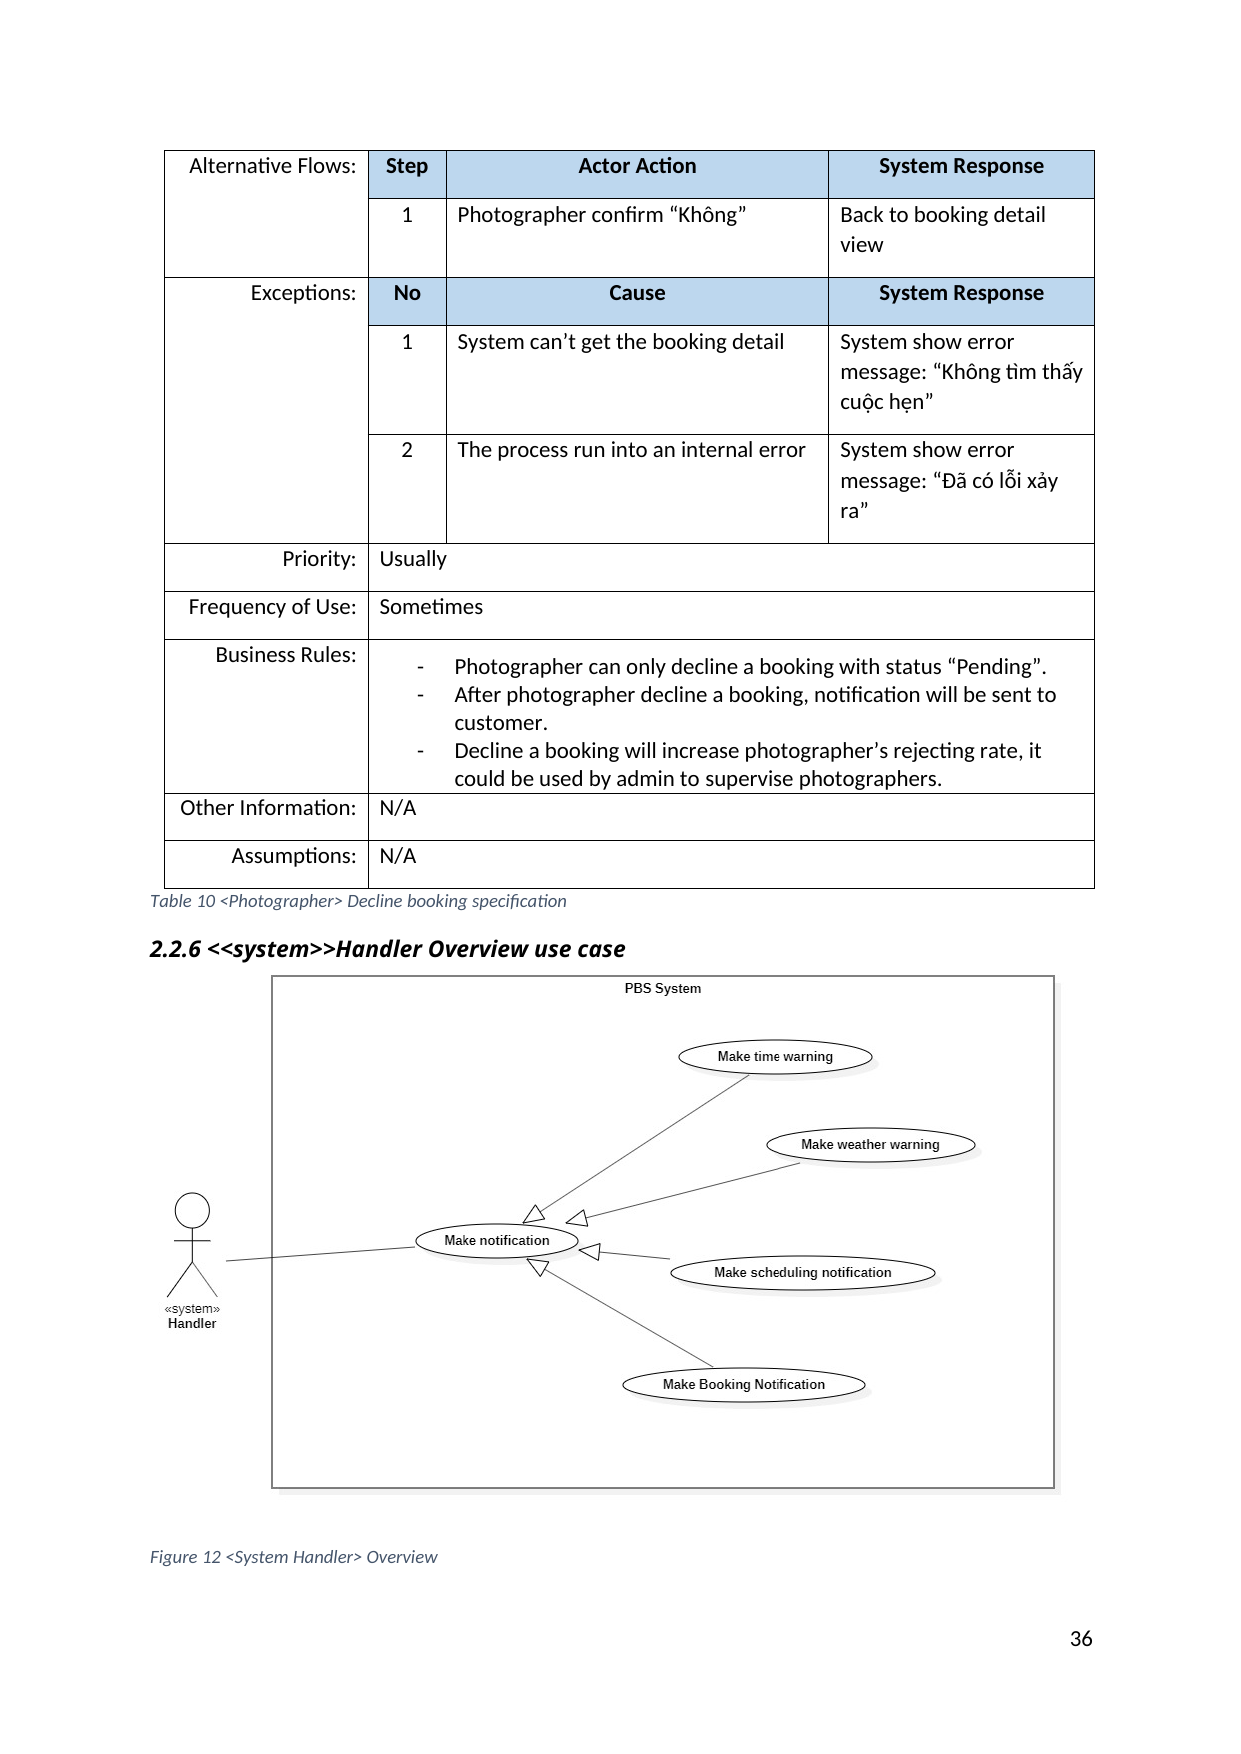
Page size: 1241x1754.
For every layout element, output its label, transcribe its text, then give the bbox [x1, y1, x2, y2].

table_cell Frequency of Use: [165, 592, 368, 639]
table_cell Cause [447, 278, 828, 325]
table_cell Other Information: [165, 794, 368, 840]
table_cell 1 [369, 199, 446, 277]
table_cell The process run into an internal error [447, 435, 828, 543]
table_cell Exceptions: [165, 278, 368, 543]
table_cell N/A [369, 794, 1094, 840]
table_cell System show error message: “Không tìm thấy cuộc hẹn” [829, 326, 1094, 434]
table_cell Step [369, 151, 446, 198]
table_cell 2 [369, 435, 446, 543]
table_cell No [369, 278, 446, 325]
table_cell 1 [369, 326, 446, 434]
table_cell Alternative Flows: [165, 151, 368, 277]
table_cell Back to booking detail view [829, 199, 1094, 277]
table_cell Assumptions: [165, 841, 368, 888]
table_cell Photographer can only decline a booking with status “Pending”. After photographer decline a booking, notification will be sent to customer. Decline a booking will increase photographer’s rejecting rate, it could be used by admin to supervise photographers. [369, 640, 1094, 792]
table_cell Actor Action [447, 151, 828, 198]
table_cell Priority: [165, 544, 368, 591]
table_cell System can’t get the booking detail [447, 326, 828, 434]
table_cell Business Rules: [165, 640, 368, 792]
table_cell System Response [829, 151, 1094, 198]
picture [150, 966, 1093, 1527]
subtitle 2.2.6 <<system>>Handler Overview use case [150, 933, 1093, 964]
table_cell N/A [369, 841, 1094, 888]
text Figure 12 <System Handler> Overview [150, 1546, 1093, 1568]
table_cell System Response [829, 278, 1094, 325]
table_cell Sometimes [369, 592, 1094, 639]
table_cell System show error message: “Đã có lỗi xảy ra” [829, 435, 1094, 543]
table_cell Usually [369, 544, 1094, 591]
table_cell Photographer confirm “Không” [447, 199, 828, 277]
